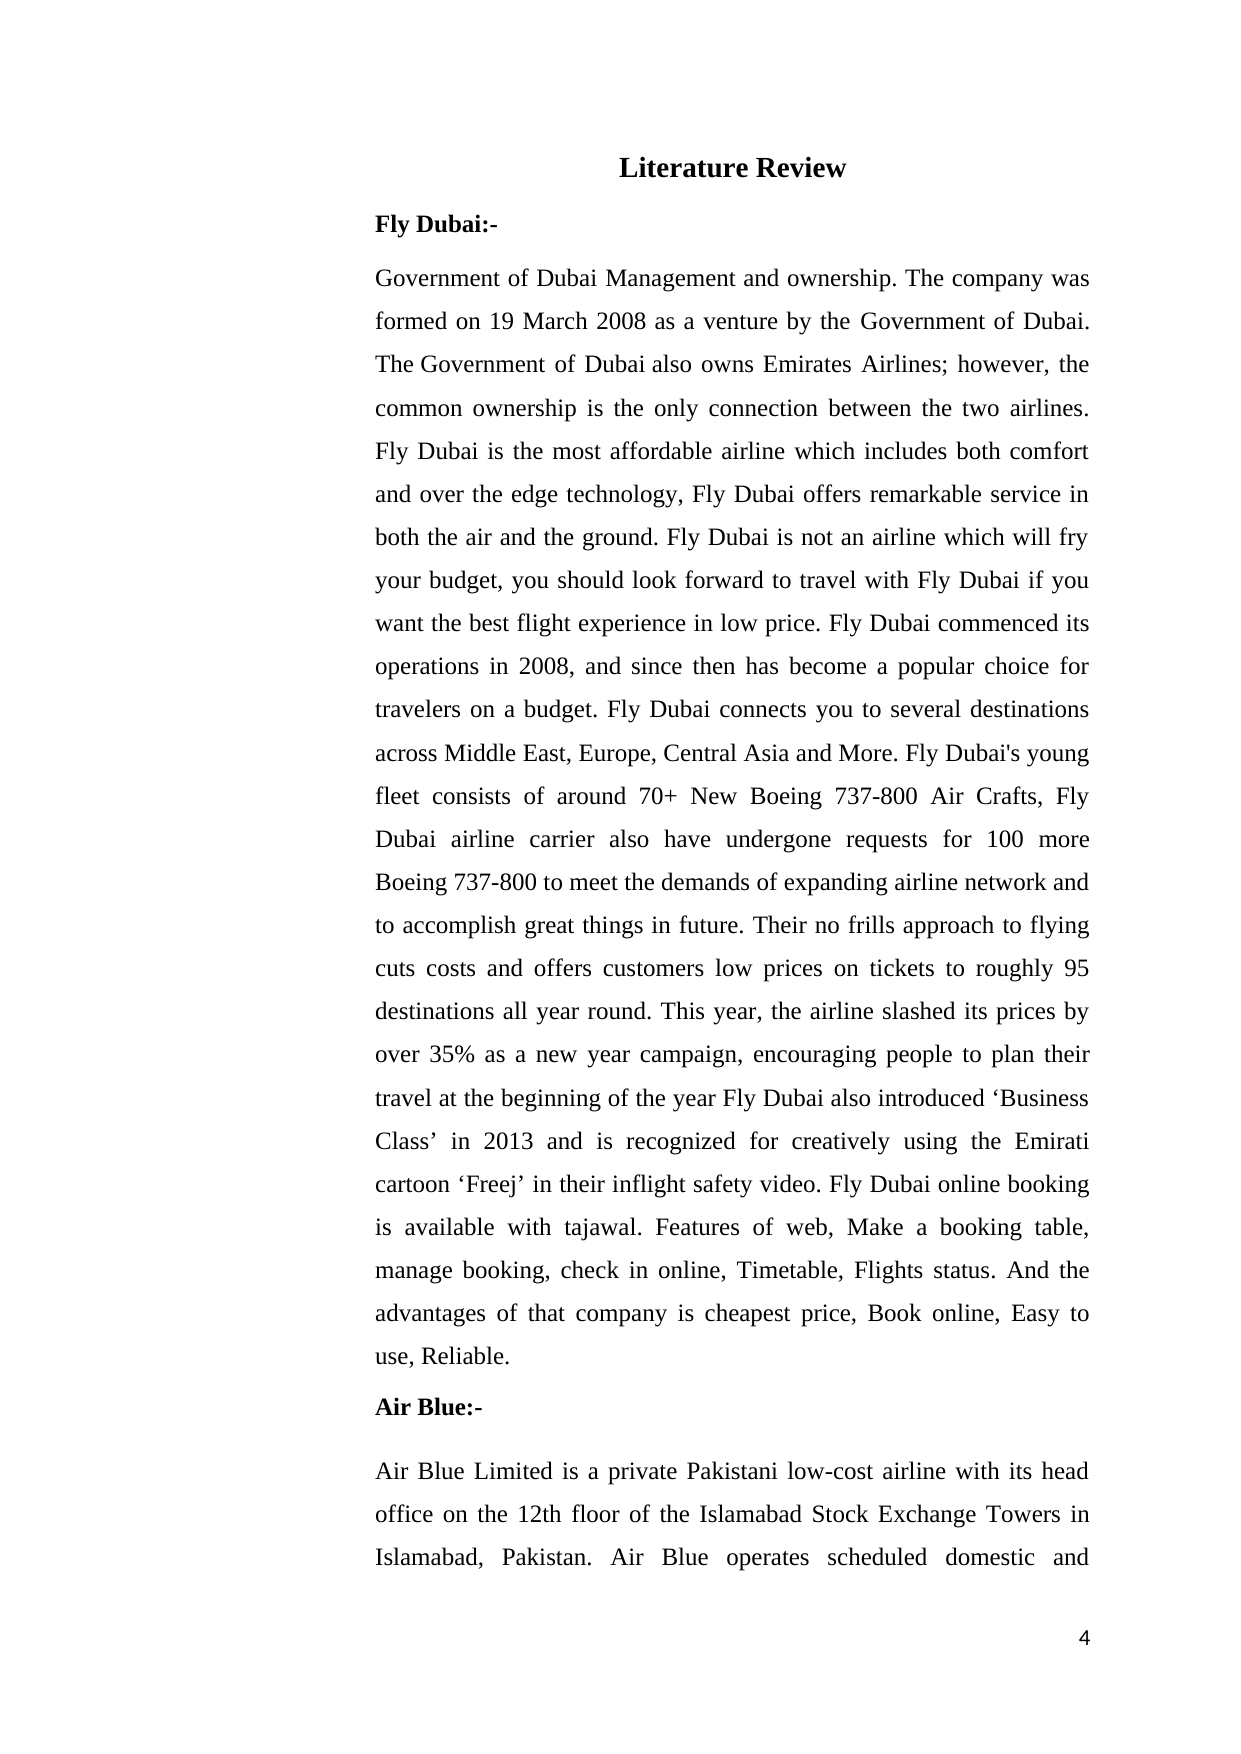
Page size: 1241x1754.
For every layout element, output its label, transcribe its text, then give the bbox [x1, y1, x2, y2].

text Literature Review [375, 150, 1090, 183]
text Fly Dubai:- [375, 209, 1090, 238]
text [375, 1456, 1090, 1571]
text Government of Dubai Management and ownership. The company was formed on 19 March 2008 as a venture by the Government of Dubai. The Government of Dubai also owns Emirates Airlines; however, the common ownership is the only connection between the two airlines. Fly Dubai is the most affordable airline which includes both comfort and over the edge technology, Fly Dubai offers remarkable service in both the air and the ground. Fly Dubai is not an airline which will fry your budget, you should look forward to travel with Fly Dubai if you want the best flight experience in low price. Fly Dubai commenced its operations in 2008, and since then has become a popular choice for travelers on a budget. Fly Dubai connects you to several destinations across Middle East, Europe, Central Asia and More. Fly Dubai's young fleet consists of around 70+ New Boeing 737-800 Air Crafts, Fly Dubai airline carrier also have undergone requests for 100 more Boeing 737-800 to meet the demands of expanding airline network and to accomplish great things in future. Their no frills approach to flying cuts costs and offers customers low prices on tickets to roughly 95 destinations all year round. This year, the airline slashed its prices by over 35% as a new year campaign, encouraging people to plan their travel at the beginning of the year Fly Dubai also introduced ‘Business Class’ in 2013 and is recognized for creatively using the Emirati cartoon ‘Freej’ in their inflight safety video. Fly Dubai online booking is available with tajawal. Features of web, Make a booking table, manage booking, check in online, Timetable, Flights status. And the advantages of that company is cheapest price, Book online, Easy to use, Reliable. [375, 263, 1090, 1370]
text Air Blue:- [375, 1392, 1090, 1421]
